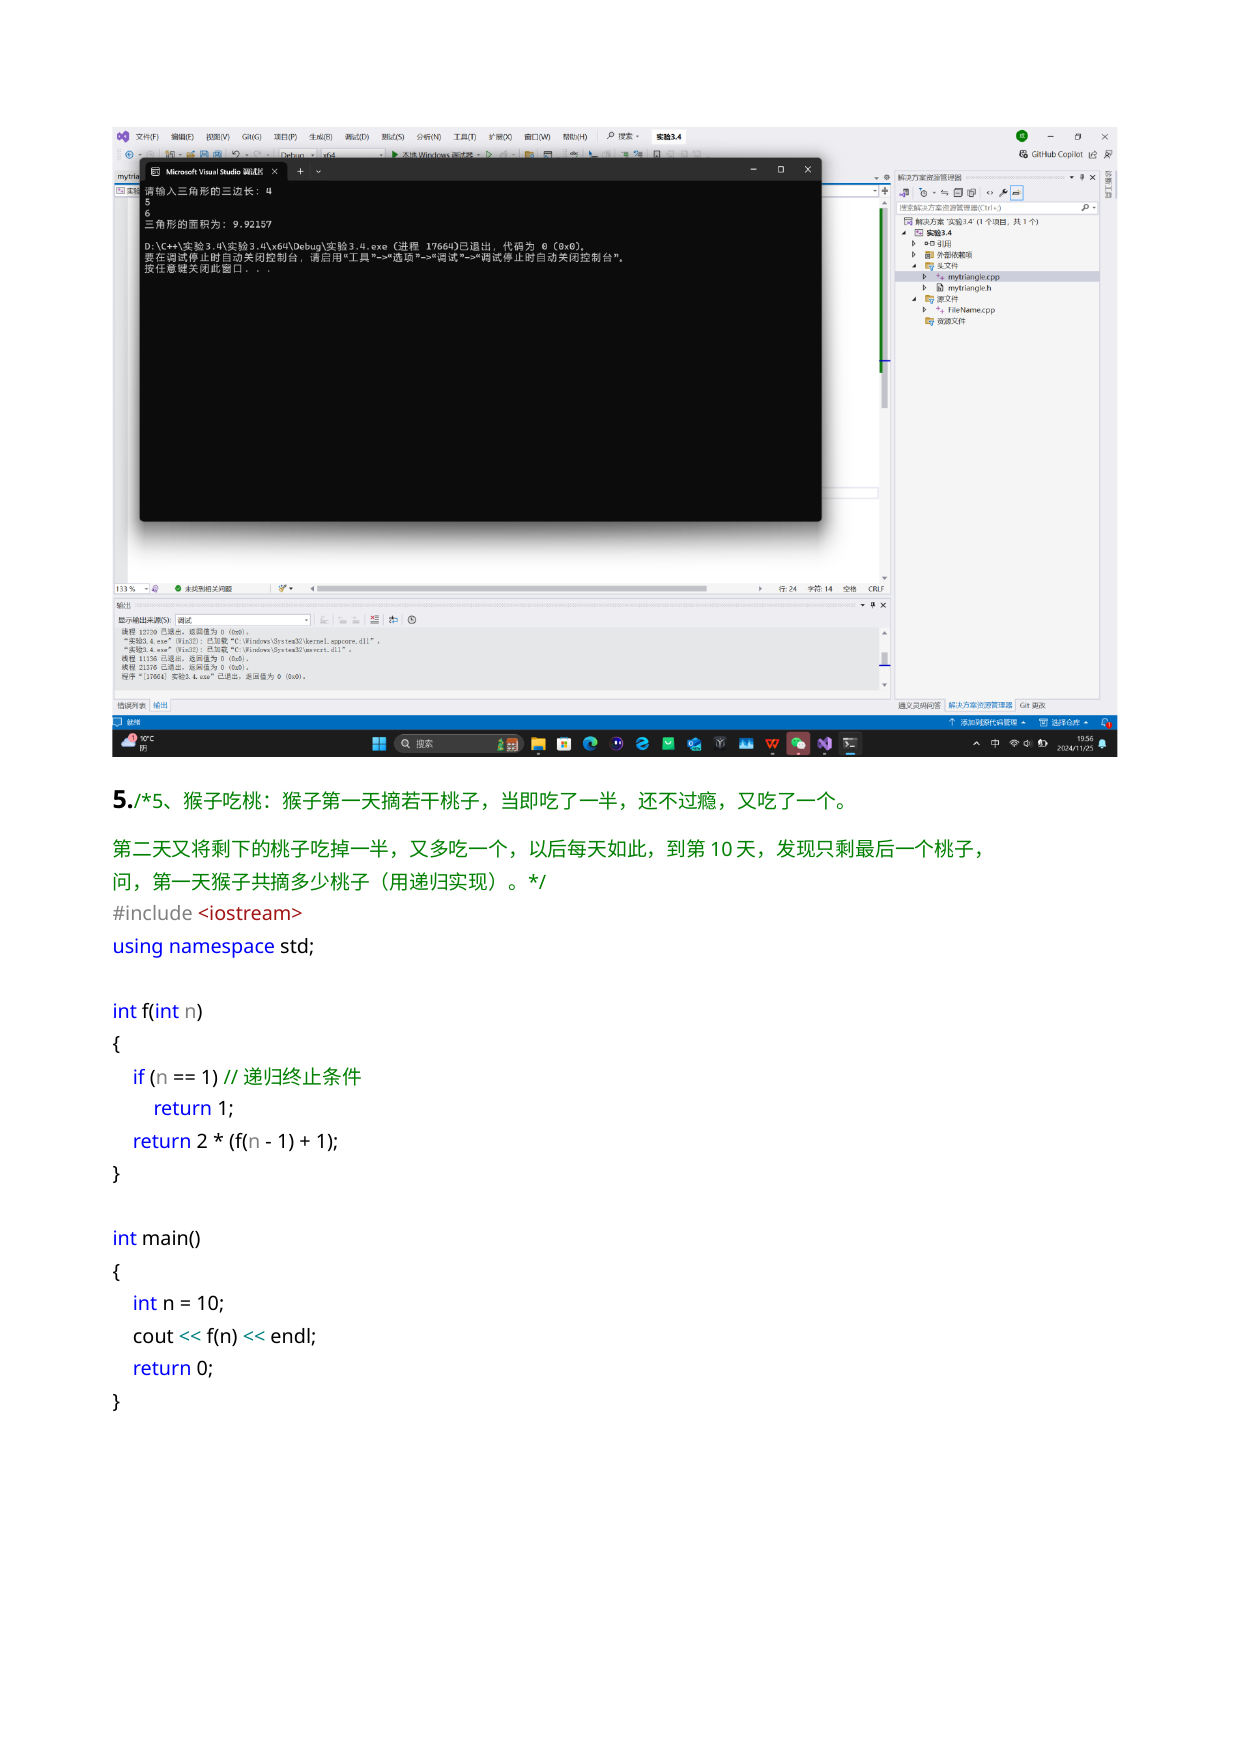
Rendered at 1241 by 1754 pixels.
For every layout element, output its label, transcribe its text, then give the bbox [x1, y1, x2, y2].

text 第二天又将剩下的桃子吃掉一半，又多吃一个，以后每天如此，到第10天，发现只剩最后一个桃子， [112, 832, 1118, 864]
text if (n == 1) // 递归终止条件 [112, 1059, 1118, 1092]
text using namespace std; [112, 929, 1118, 962]
text } [112, 1384, 1118, 1417]
picture [112, 127, 1118, 757]
text { [112, 1254, 1118, 1287]
text return 1; [112, 1092, 1118, 1124]
text int n = 10; [112, 1287, 1118, 1319]
text 问，第一天猴子共摘多少桃子（用递归实现）。*/ [112, 864, 1118, 897]
text cout << f(n) << endl; [112, 1319, 1118, 1352]
text return 2 * (f(n - 1) + 1); [112, 1124, 1118, 1157]
text int main() [112, 1222, 1118, 1254]
text int f(int n) [112, 994, 1118, 1027]
text } [112, 1157, 1118, 1189]
text 5./*5、猴子吃桃：猴子第一天摘若干桃子，当即吃了一半，还不过瘾，又吃了一个。 [112, 767, 1118, 832]
text { [112, 1027, 1118, 1059]
text #include <iostream> [112, 897, 1118, 929]
text return 0; [112, 1352, 1118, 1384]
